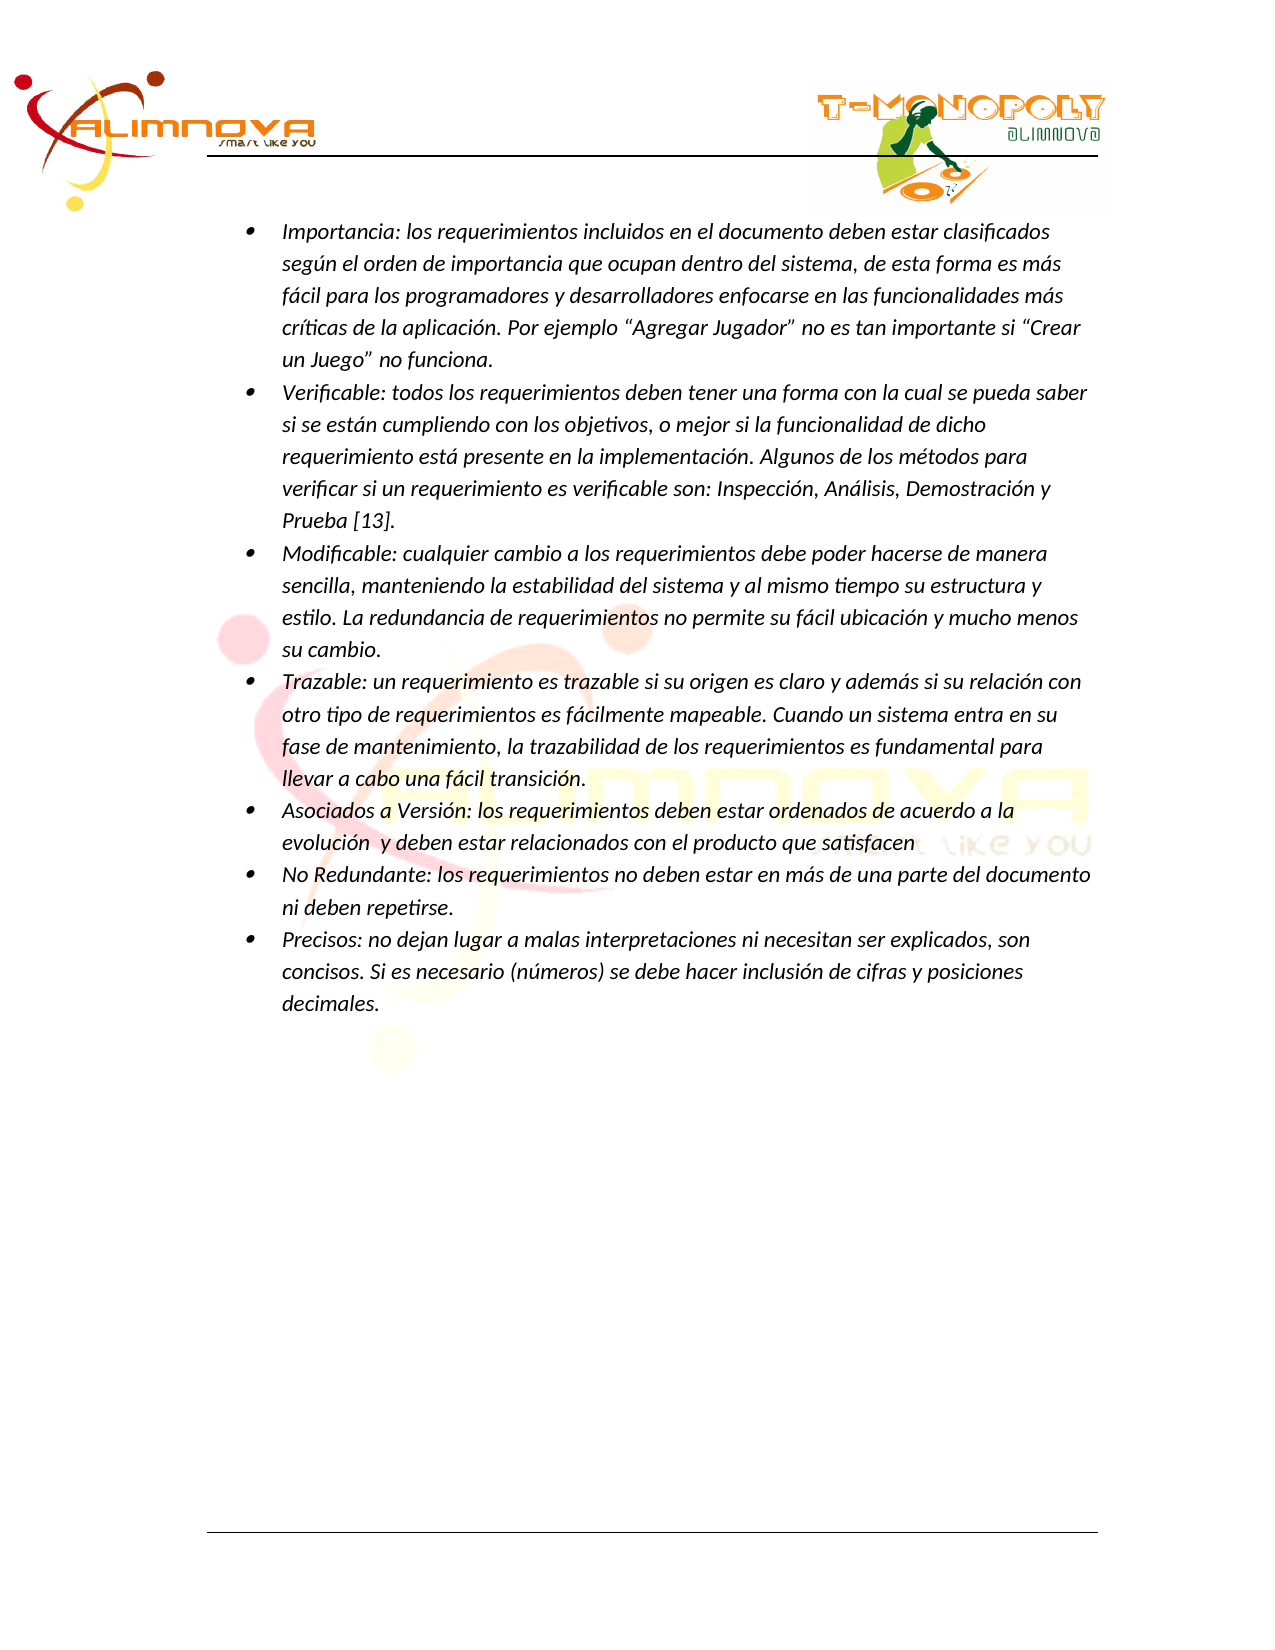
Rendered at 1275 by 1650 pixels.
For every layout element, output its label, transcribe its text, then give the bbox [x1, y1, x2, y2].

picture [812, 80, 1113, 213]
list Importancia: los requerimientos incluidos en el documento deben estar clasificados según el orden de importancia que ocupan dentro del sistema, de esta forma es más fácil para los programadores y desarrolladores enfocarse en las funcionalidades más críticas de la aplicación. Por ejemplo “Agregar Jugador” no es tan importante si “Crear un Juego” no funciona. [244, 177, 1098, 374]
list Modificable: cualquier cambio a los requerimientos debe poder hacerse de manera sencilla, manteniendo la estabilidad del sistema y al mismo tiempo su estructura y estilo. La redundancia de requerimientos no permite su fácil ubicación y mucho menos su cambio. [244, 539, 1098, 663]
list Asociados a Versión: los requerimientos deben estar ordenados de acuerdo a la evolución y deben estar relacionados con el producto que satisfacen [244, 796, 1098, 856]
list Verificable: todos los requerimientos deben tener una forma con la cual se pueda saber si se están cumpliendo con los objetivos, o mejor si la funcionalidad de dicho requerimiento está presente en la implementación. Algunos de los métodos para verificar si un requerimiento es verificable son: Inspección, Análisis, Demostración y Prueba [13]. [244, 378, 1098, 534]
picture [10, 69, 317, 213]
list Precisos: no dejan lugar a malas interpretaciones ni necesitan ser explicados, son concisos. Si es necesario (números) se debe hacer inclusión de cifras y posiciones decimales. [244, 925, 1098, 1017]
list No Redundante: los requerimientos no deben estar en más de una parte del documento ni deben repetirse. [244, 861, 1098, 921]
list Trazable: un requerimiento es trazable si su origen es claro y además si su relación con otro tipo de requerimientos es fácilmente mapeable. Cuando un sistema entra en su fase de mantenimiento, la trazabilidad de los requerimientos es fundamental para llevar a cabo una fácil transición. [244, 667, 1098, 792]
